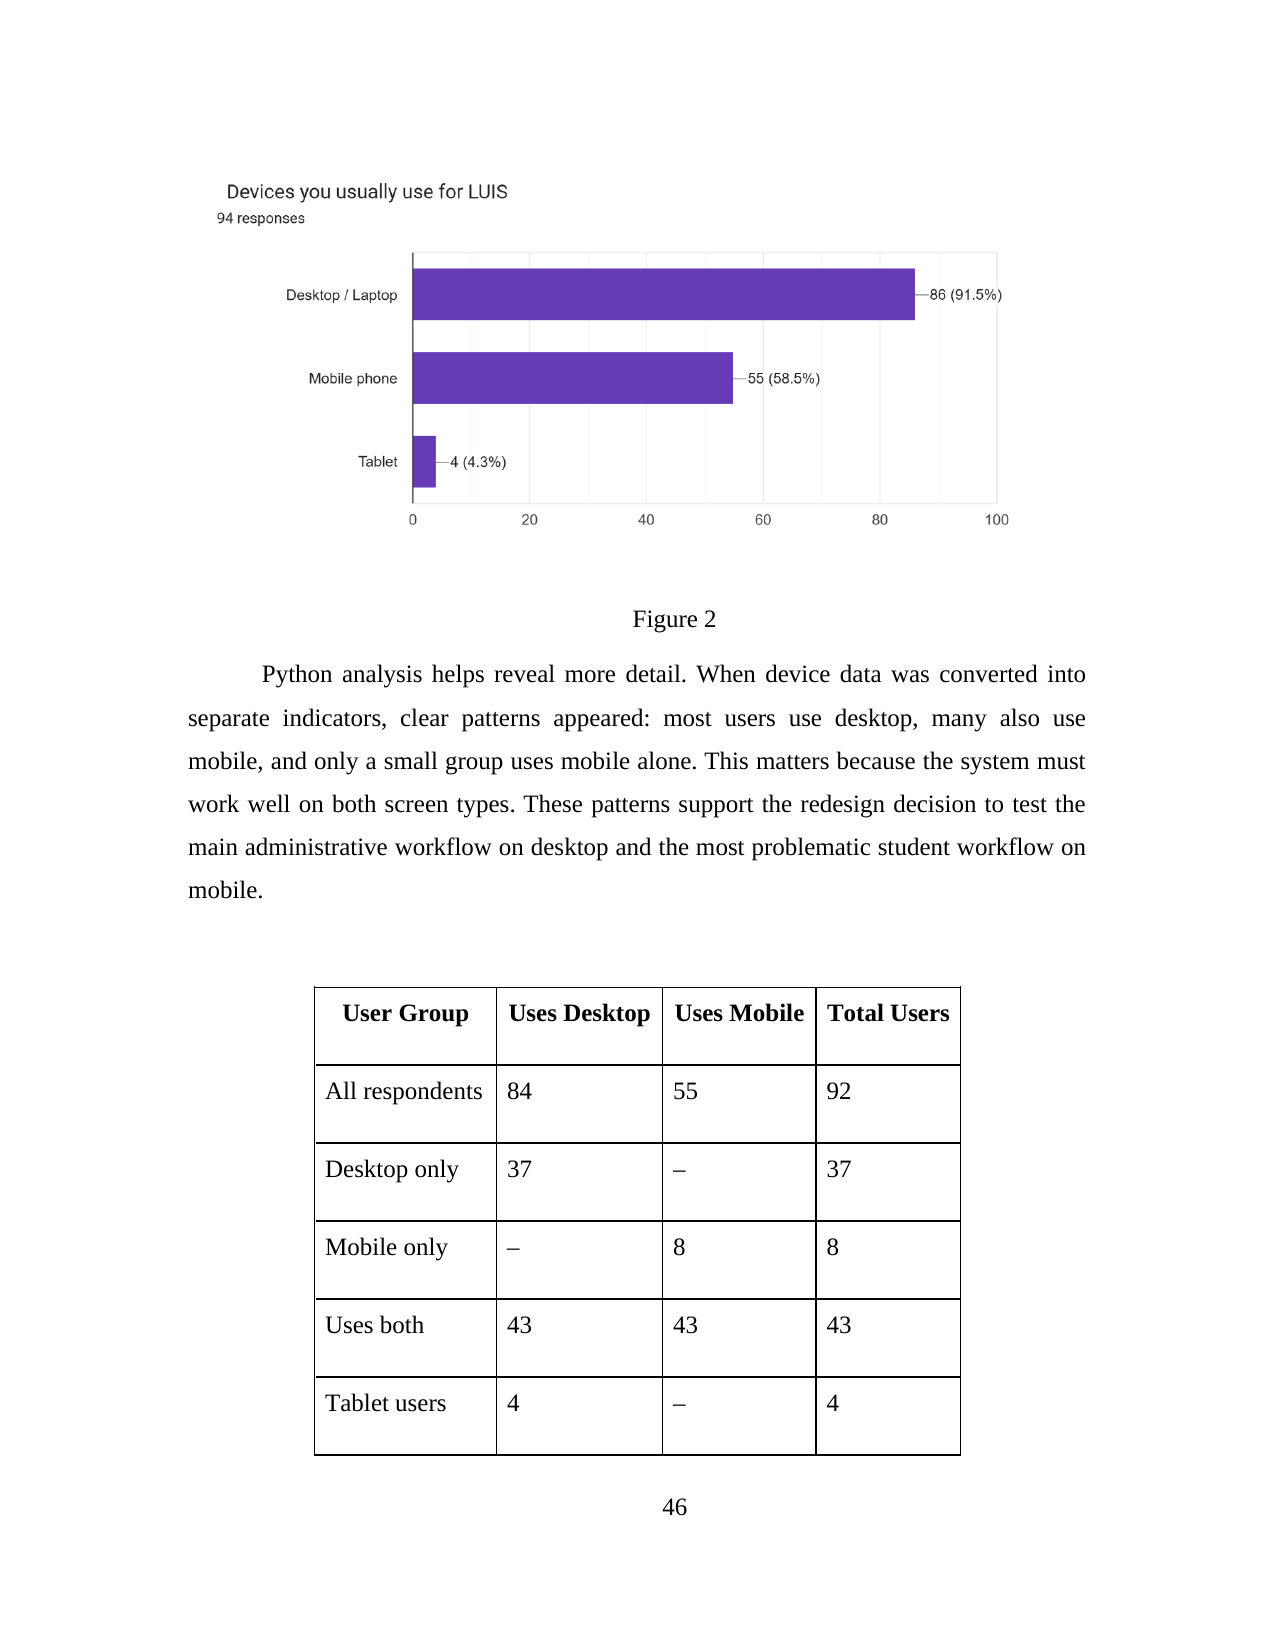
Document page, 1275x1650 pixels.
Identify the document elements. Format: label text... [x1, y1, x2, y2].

picture [187, 150, 1088, 577]
table_cell 43 [817, 1300, 960, 1376]
table_cell All respondents [315, 1065, 496, 1142]
table_cell 4 [497, 1378, 662, 1454]
table_cell Uses both [315, 1299, 496, 1376]
text Figure 2 [188, 604, 1087, 633]
table_cell 43 [663, 1300, 815, 1376]
table_cell – [663, 1378, 815, 1454]
table_cell – [663, 1144, 815, 1220]
table_header User Group [315, 988, 496, 1064]
table_header Uses Mobile [663, 988, 815, 1064]
table_cell 43 [497, 1300, 662, 1376]
table_cell 84 [497, 1066, 662, 1142]
table_cell 55 [663, 1066, 815, 1142]
table_cell Desktop only [315, 1143, 496, 1220]
table_cell 8 [663, 1222, 815, 1298]
table_cell 37 [497, 1144, 662, 1220]
table_header Total Users [817, 988, 960, 1064]
table_cell – [497, 1222, 662, 1298]
table_cell Tablet users [315, 1377, 496, 1454]
table_cell 37 [817, 1144, 960, 1220]
table_header Uses Desktop [497, 988, 662, 1064]
table_cell 92 [817, 1066, 960, 1142]
text Python analysis helps reveal more detail. When device data was converted into separate indicators, clear patterns appeared: most users use desktop, many also use mobile, and only a small group uses mobile alone. This matters because the system must work well on both screen types. These patterns support the redesign decision to test the main administrative workflow on desktop and the most problematic student workflow on mobile. [188, 659, 1087, 904]
table_cell 8 [817, 1222, 960, 1298]
table_cell 4 [817, 1378, 960, 1454]
table_cell Mobile only [315, 1221, 496, 1298]
